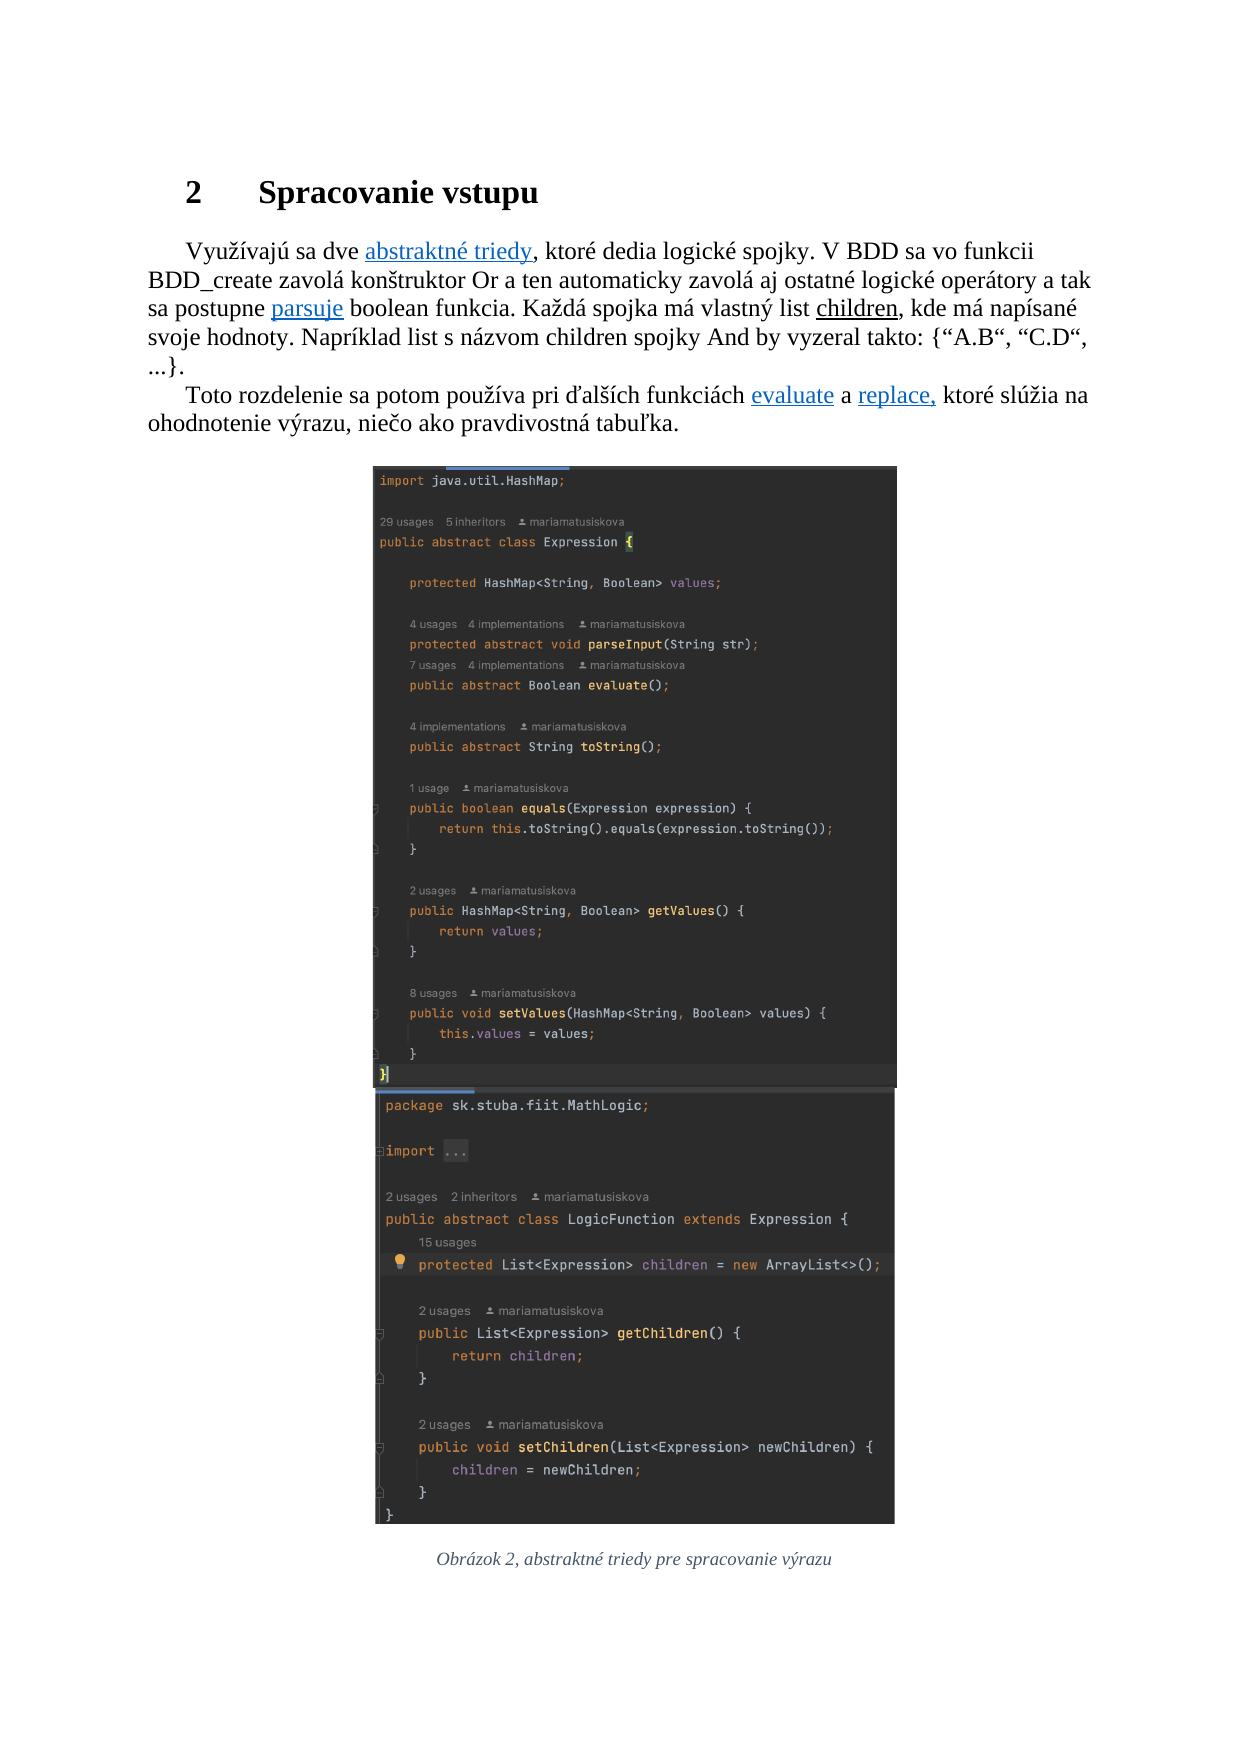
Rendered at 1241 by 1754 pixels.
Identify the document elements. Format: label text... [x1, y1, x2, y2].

text Toto rozdelenie sa potom používa pri ďalších funkciách evaluate a replace, ktoré slúžia na ohodnotenie výrazu, niečo ako pravdivostná tabuľka. [148, 380, 1093, 437]
subtitle Spracovanie vstupu [185, 173, 1093, 211]
text Využívajú sa dve abstraktné triedy, ktoré dedia logické spojky. V BDD sa vo funkcii BDD_create zavolá konštruktor Or a ten automaticky zavolá aj ostatné logické operátory a tak sa postupne parsuje boolean funkcia. Každá spojka má vlastný list children, kde má napísané svoje hodnoty. Napríklad list s názvom children spojky And by vyzeral takto: {“A.B“, “C.D“, ...}. [148, 236, 1093, 380]
picture [372, 466, 897, 1524]
text Obrázok 2, abstraktné triedy pre spracovanie výrazu [148, 1548, 1093, 1570]
